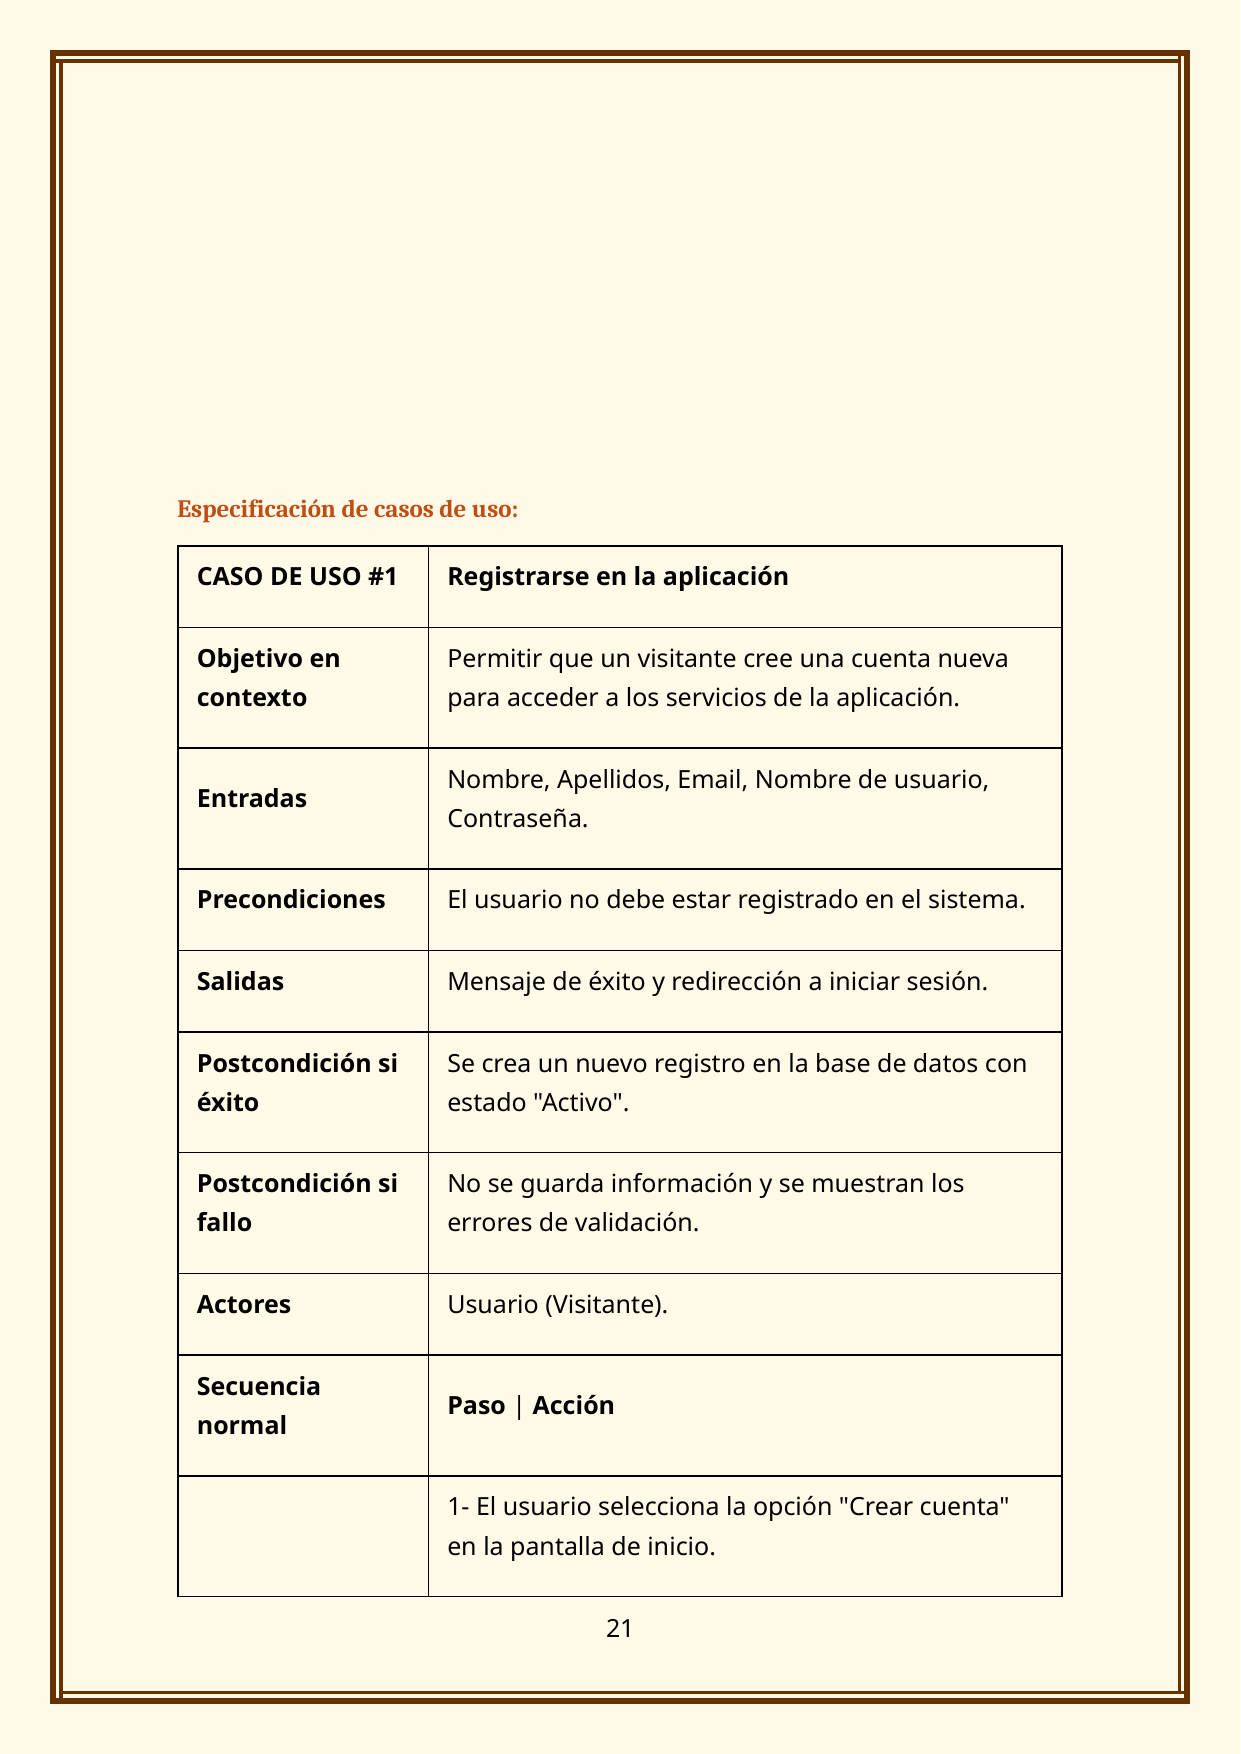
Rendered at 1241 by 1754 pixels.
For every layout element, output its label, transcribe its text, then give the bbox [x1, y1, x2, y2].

table_header Registrarse en la aplicación [429, 547, 1061, 627]
table_cell El usuario no debe estar registrado en el sistema. [429, 870, 1061, 949]
table_cell Precondiciones [179, 870, 428, 949]
table_header CASO DE USO #1 [179, 547, 428, 627]
table_cell Objetivo en contexto [179, 628, 428, 747]
table_cell [179, 1477, 428, 1596]
table_cell Salidas [179, 951, 428, 1031]
table_cell 1- El usuario selecciona la opción "Crear cuenta" en la pantalla de inicio. [429, 1477, 1061, 1596]
table_cell Postcondición si fallo [179, 1153, 428, 1273]
table_cell Usuario (Visitante). [429, 1274, 1061, 1354]
table_cell Mensaje de éxito y redirección a iniciar sesión. [429, 951, 1061, 1031]
table_cell Nombre, Apellidos, Email, Nombre de usuario, Contraseña. [429, 749, 1061, 868]
table_cell Se crea un nuevo registro en la base de datos con estado "Activo". [429, 1033, 1061, 1152]
table_cell Entradas [179, 749, 428, 868]
table_cell Secuencia normal [179, 1356, 428, 1475]
table_cell Paso | Acción [429, 1356, 1061, 1475]
table_cell Postcondición si éxito [179, 1033, 428, 1152]
text Especificación de casos de uso: [177, 495, 1063, 524]
table_cell No se guarda información y se muestran los errores de validación. [429, 1153, 1061, 1273]
table_cell Permitir que un visitante cree una cuenta nueva para acceder a los servicios de la aplicación. [429, 628, 1061, 747]
table_cell Actores [179, 1274, 428, 1354]
